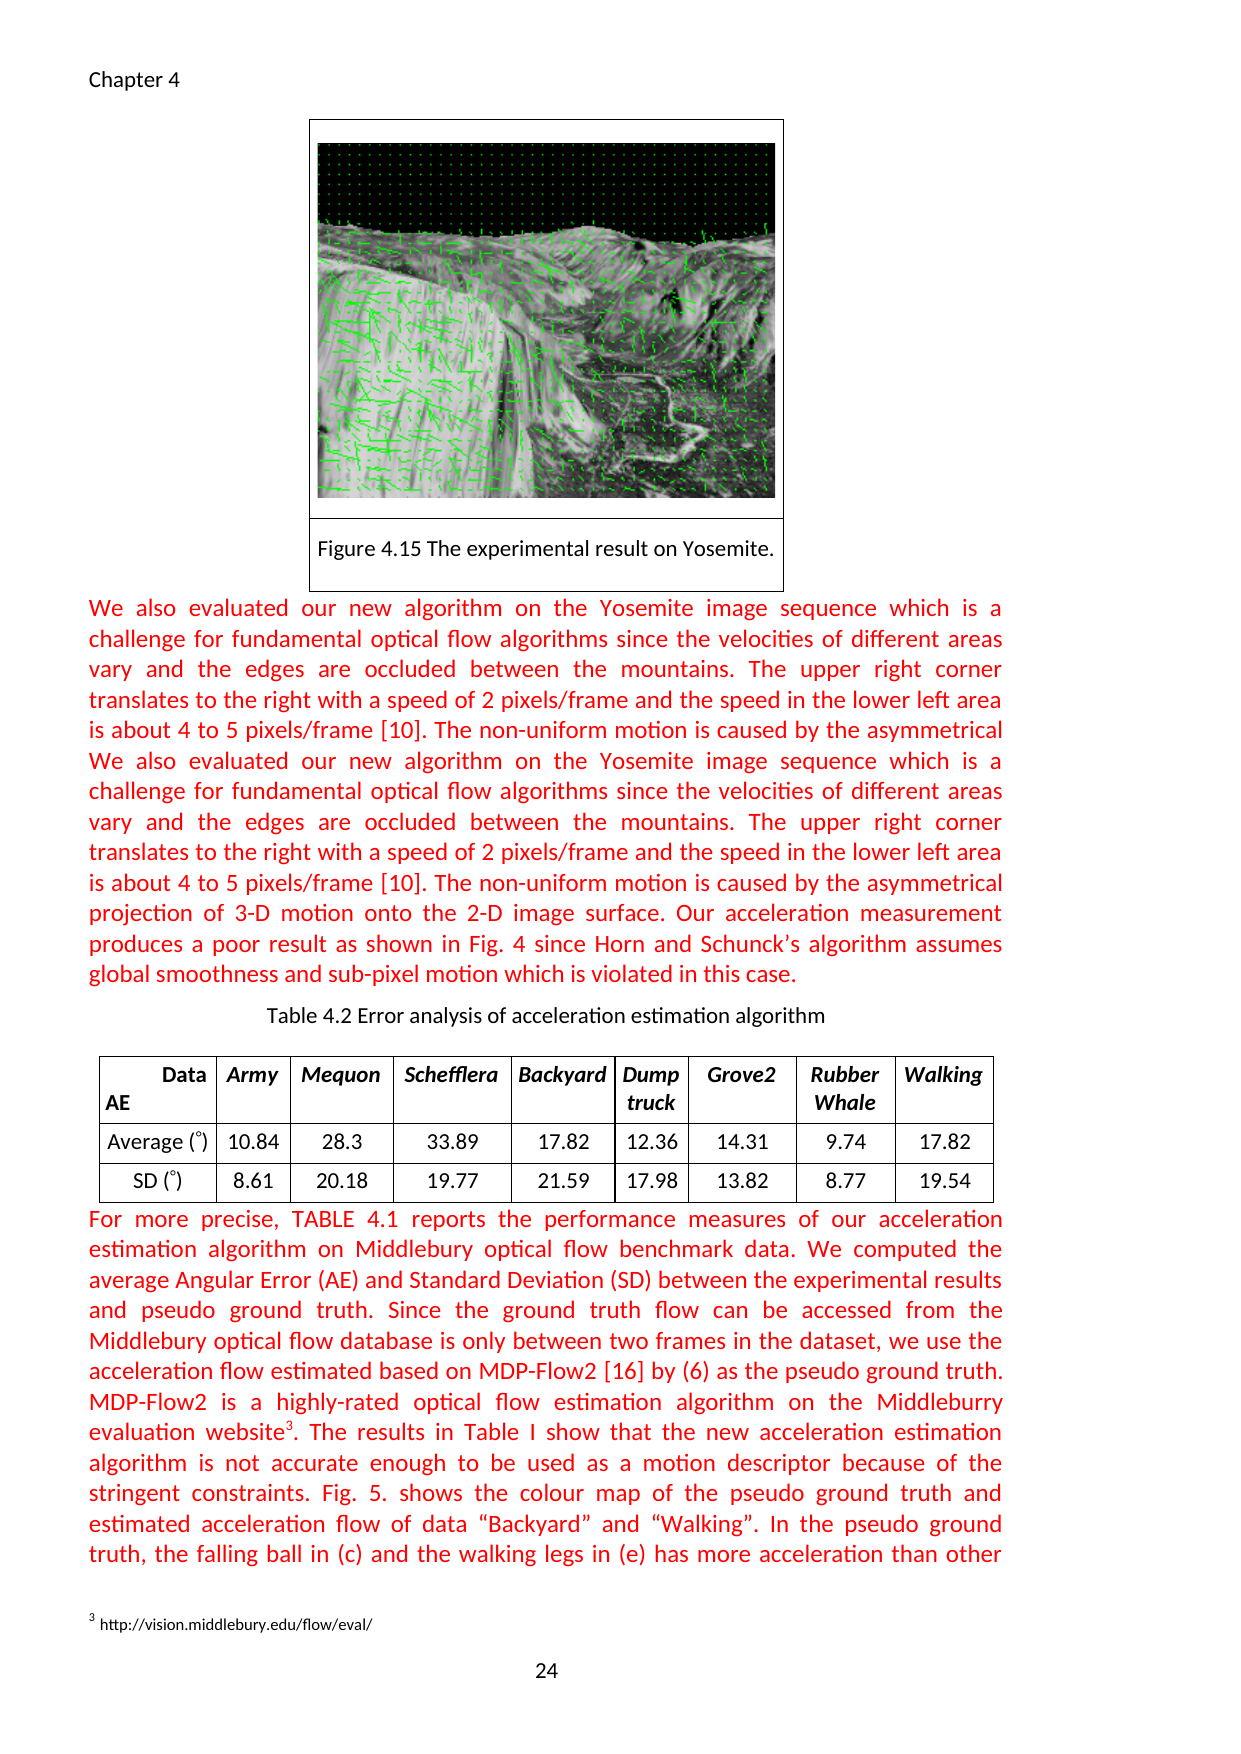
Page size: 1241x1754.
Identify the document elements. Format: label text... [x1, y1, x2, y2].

table_cell 9.74 [797, 1124, 895, 1163]
text We also evaluated our new algorithm on the Yosemite image sequence which is a challenge for fundamental optical flow algorithms since the velocities of different areas vary and the edges are occluded between the mountains. The upper right corner translates to the right with a speed of 2 pixels/frame and the speed in the lower left area is about 4 to 5 pixels/frame [10]. The non-uniform motion is caused by the asymmetrical We also evaluated our new algorithm on the Yosemite image sequence which is a challenge for fundamental optical flow algorithms since the velocities of different areas vary and the edges are occluded between the mountains. The upper right corner translates to the right with a speed of 2 pixels/frame and the speed in the lower left area is about 4 to 5 pixels/frame [10]. The non-uniform motion is caused by the asymmetrical projection of 3-D motion onto the 2-D image surface. Our acceleration measurement produces a poor result as shown in Fig. 4 since Horn and Schunck’s algorithm assumes global smoothness and sub-pixel motion which is violated in this case. [89, 592, 1004, 989]
table_cell 21.59 [512, 1164, 614, 1202]
table_cell Average () [100, 1124, 216, 1163]
picture [317, 143, 775, 498]
table_cell 28.3 [291, 1124, 393, 1163]
table_cell 19.54 [896, 1164, 993, 1202]
table_cell 17.82 [512, 1124, 614, 1163]
table_header Schefflera [394, 1057, 511, 1123]
table_cell 19.77 [394, 1164, 511, 1202]
table_cell 12.36 [616, 1124, 688, 1163]
table_cell SD () [100, 1164, 216, 1202]
table_header Army [217, 1057, 290, 1123]
table_cell 8.77 [797, 1164, 895, 1202]
table_header Dumptruck [616, 1057, 688, 1123]
table_cell 14.31 [689, 1124, 796, 1163]
table_cell 20.18 [291, 1164, 393, 1202]
table_header Grove2 [689, 1057, 796, 1123]
table_header Walking [896, 1057, 993, 1123]
table_cell 13.82 [689, 1164, 796, 1202]
table_header Data AE [100, 1057, 216, 1123]
table_cell 8.61 [217, 1164, 290, 1202]
table_header Backyard [512, 1057, 614, 1123]
table_cell 17.98 [616, 1164, 688, 1202]
table_header [310, 120, 783, 518]
table_cell 10.84 [217, 1124, 290, 1163]
table_header RubberWhale [797, 1057, 895, 1123]
table_cell 33.89 [394, 1124, 511, 1163]
table_header Mequon [291, 1057, 393, 1123]
table_cell 17.82 [896, 1124, 993, 1163]
